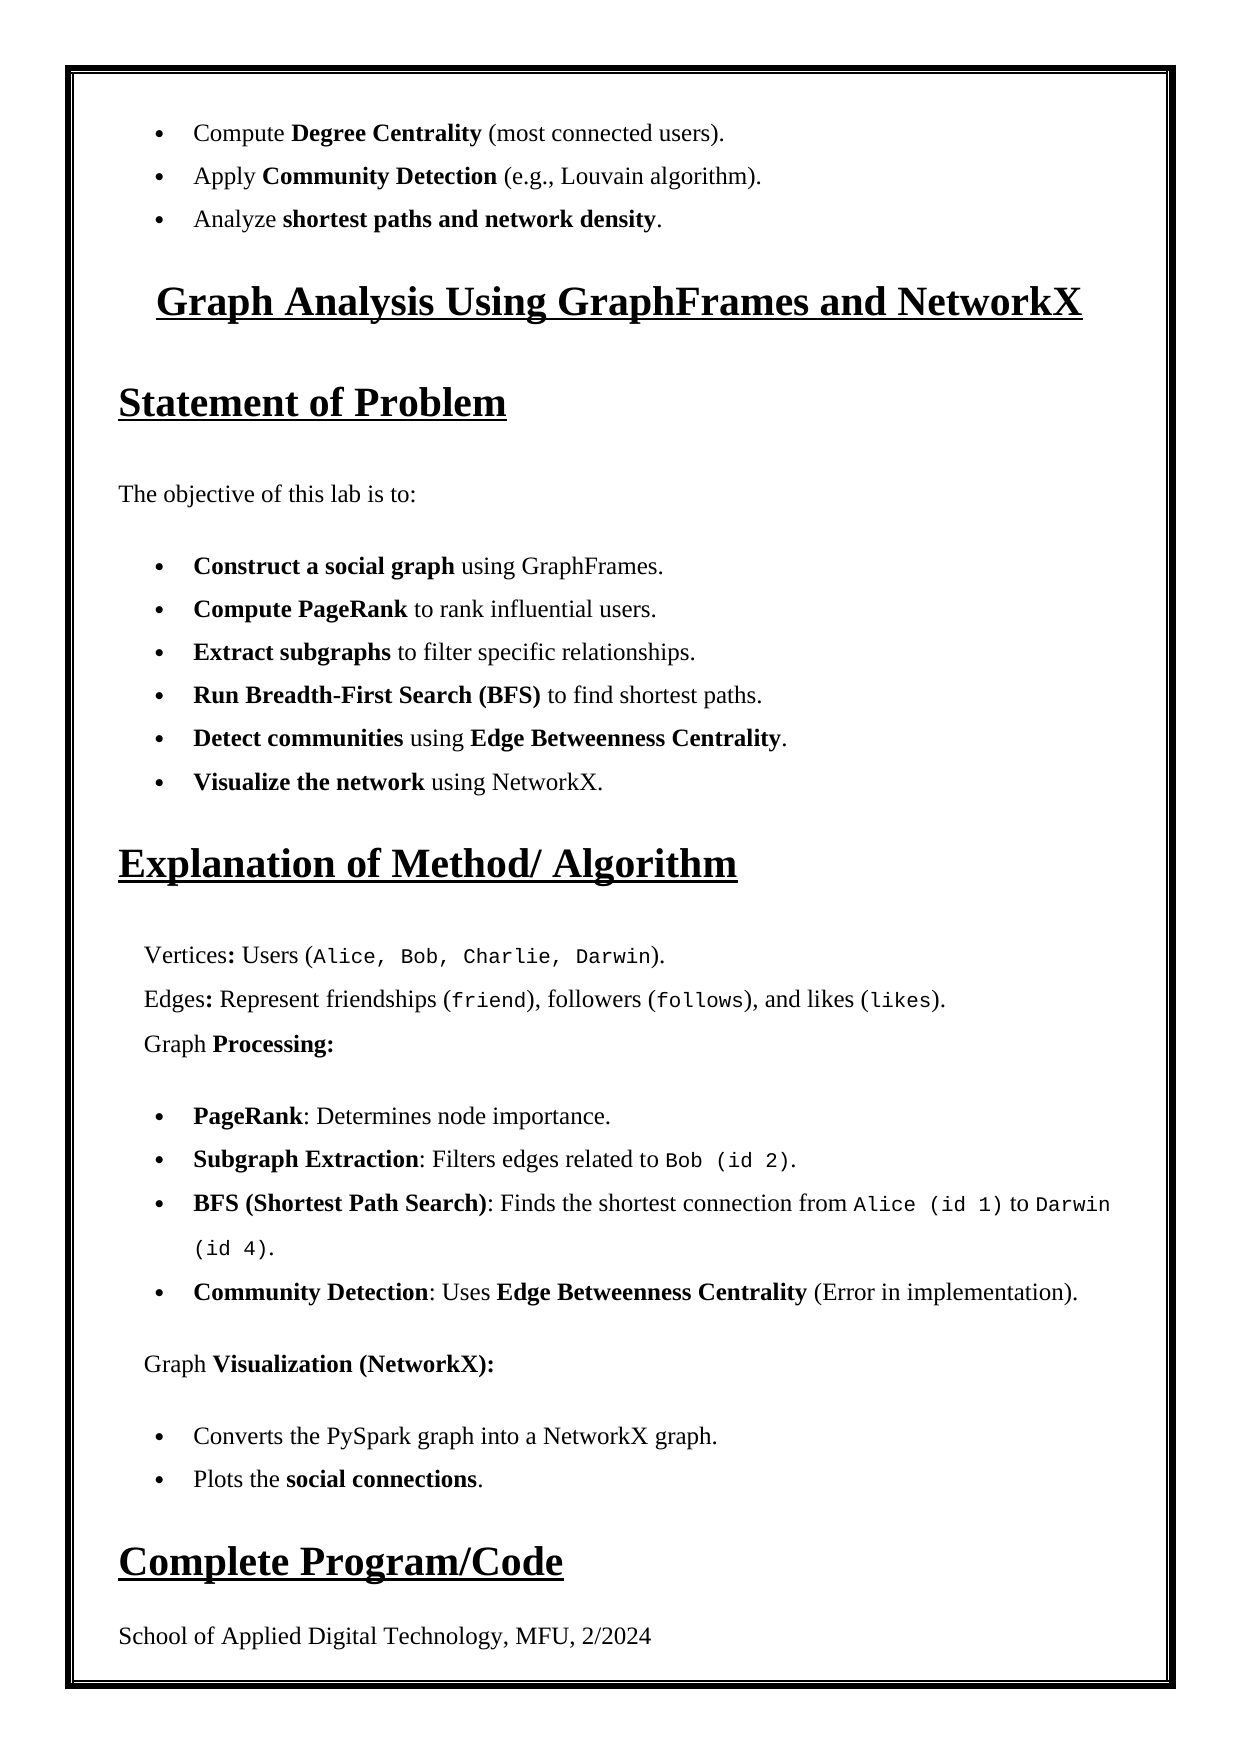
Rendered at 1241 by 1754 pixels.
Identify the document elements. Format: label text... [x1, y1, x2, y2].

list Run Breadth-First Search (BFS) to find shortest paths. [156, 680, 1122, 709]
text  Vertices: Users (Alice, Bob, Charlie, Darwin). [118, 940, 1122, 969]
list Subgraph Extraction: Filters edges related to Bob (id 2). [156, 1144, 1122, 1174]
list BFS (Shortest Path Search): Finds the shortest connection from Alice (id 1) to Darwin (id 4). [156, 1188, 1122, 1262]
list Analyze shortest paths and network density. [156, 204, 1122, 233]
text  Graph Visualization (NetworkX): [118, 1349, 1122, 1378]
list Construct a social graph using GraphFrames. [156, 551, 1122, 580]
list Compute Degree Centrality (most connected users). [156, 118, 1122, 147]
text Explanation of Method/ Algorithm [118, 839, 1122, 887]
list Visualize the network using NetworkX. [156, 767, 1122, 795]
list PageRank: Determines node importance. [156, 1101, 1122, 1130]
text Statement of Problem [118, 378, 1122, 426]
text Graph Analysis Using GraphFrames and NetworkX [156, 277, 1122, 324]
list Plots the social connections. [156, 1464, 1122, 1493]
list Community Detection: Uses Edge Betweenness Centrality (Error in implementation). [156, 1277, 1122, 1306]
text  Edges: Represent friendships (friend), followers (follows), and likes (likes). [118, 984, 1122, 1014]
list Detect communities using Edge Betweenness Centrality. [156, 723, 1122, 752]
list Compute PageRank to rank influential users. [156, 594, 1122, 623]
list Extract subgraphs to filter specific relationships. [156, 637, 1122, 666]
list Apply Community Detection (e.g., Louvain algorithm). [156, 161, 1122, 190]
text  Graph Processing: [118, 1029, 1122, 1057]
text The objective of this lab is to: [118, 479, 1122, 507]
text Complete Program/Code [118, 1537, 1122, 1585]
list Converts the PySpark graph into a NetworkX graph. [156, 1421, 1122, 1450]
